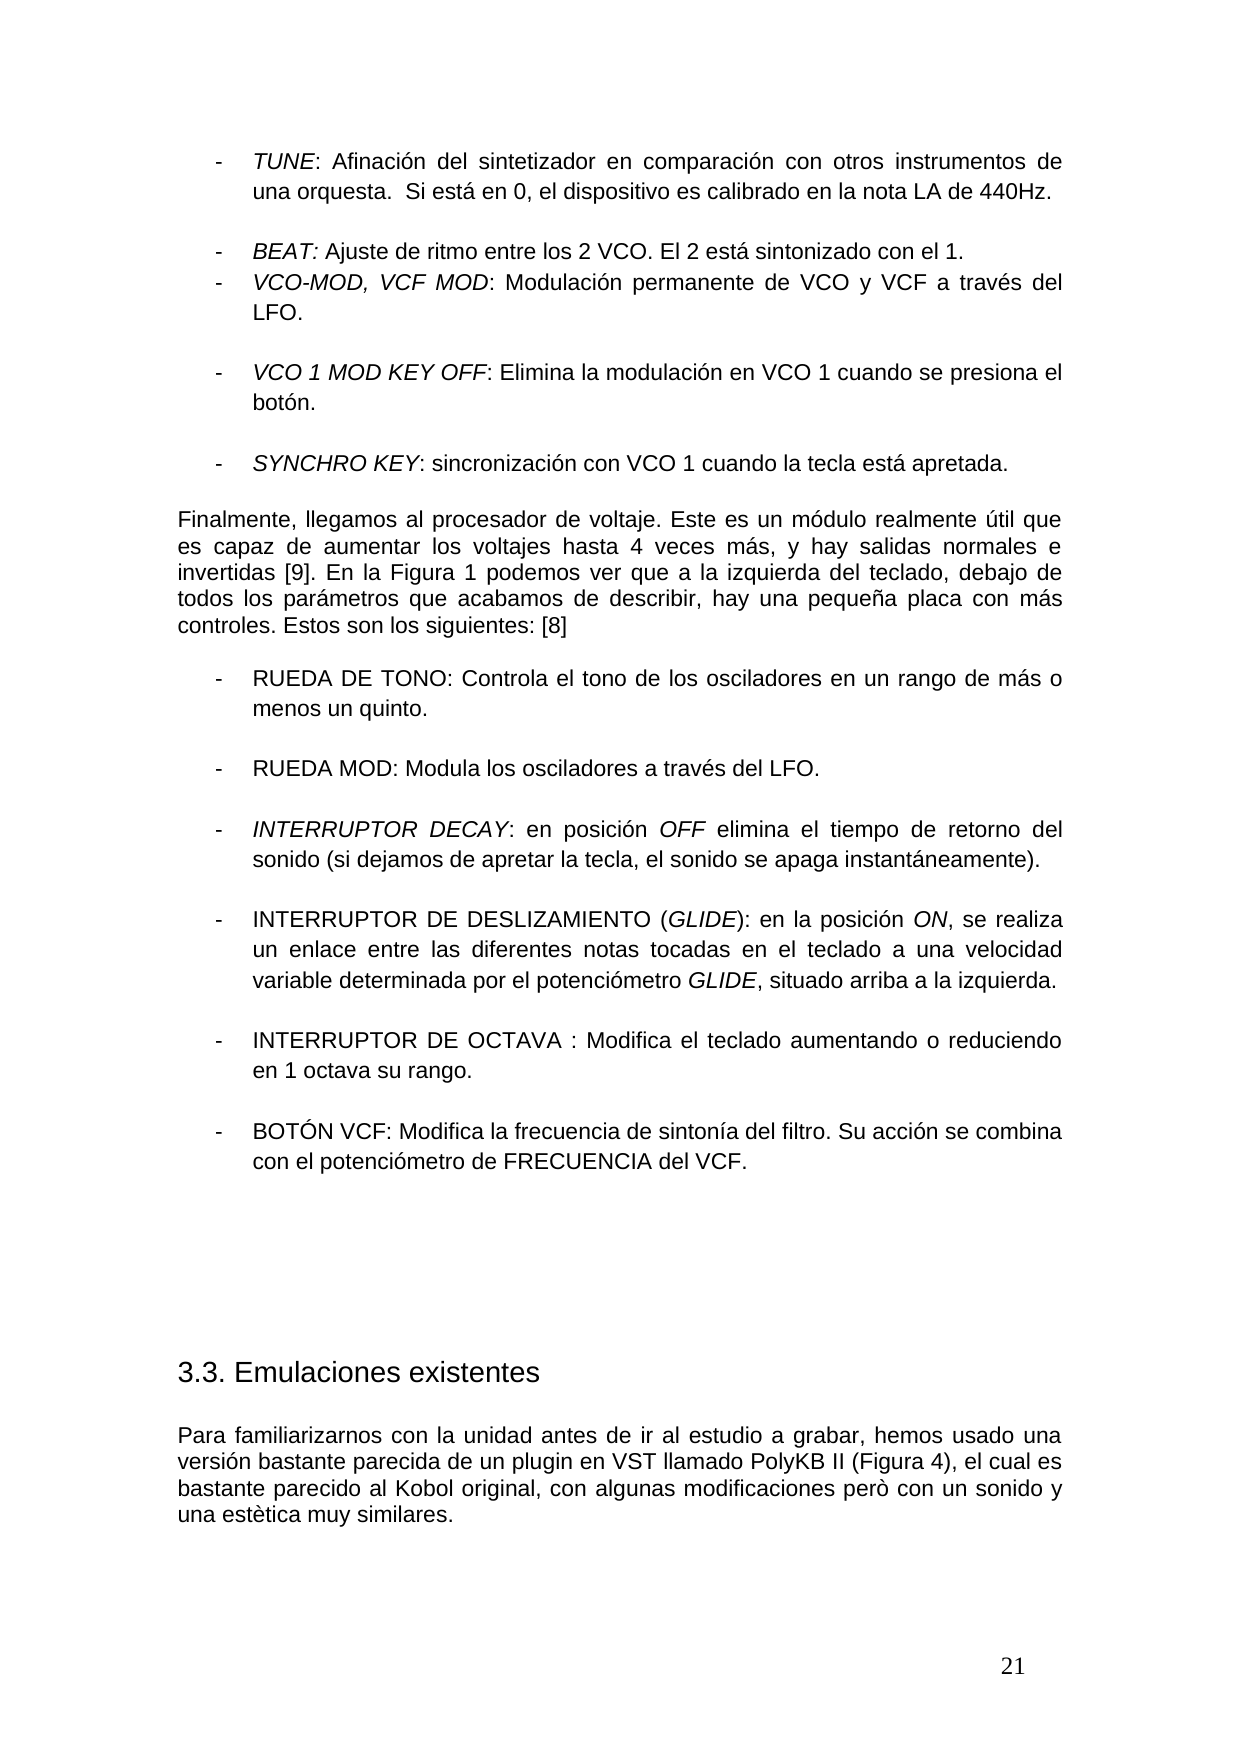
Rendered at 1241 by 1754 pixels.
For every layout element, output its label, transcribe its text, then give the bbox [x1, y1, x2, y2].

list INTERRUPTOR DE DESLIZAMIENTO (GLIDE): en la posición ON, se realiza un enlace entre las diferentes notas tocadas en el teclado a una velocidad variable determinada por el potenciómetro GLIDE, situado arriba a la izquierda. [215, 906, 1063, 993]
list VCO-MOD, VCF MOD: Modulación permanente de VCO y VCF a través del LFO. [215, 268, 1063, 325]
text Finalmente, llegamos al procesador de voltaje. Este es un módulo realmente útil que es capaz de aumentar los voltajes hasta 4 veces más, y hay salidas normales e invertidas [9]. En la Figura 1 podemos ver que a la izquierda del teclado, debajo de todos los parámetros que acabamos de describir, hay una pequeña placa con más controles. Estos son los siguientes: [8] [177, 506, 1063, 638]
list RUEDA MOD: Modula los osciladores a través del LFO. [215, 755, 1063, 781]
list SYNCHRO KEY: sincronización con VCO 1 cuando la tecla está apretada. [215, 450, 1063, 476]
list VCO 1 MOD KEY OFF: Elimina la modulación en VCO 1 cuando se presiona el botón. [215, 359, 1063, 416]
list INTERRUPTOR DE OCTAVA : Modifica el teclado aumentando o reduciendo en 1 octava su rango. [215, 1027, 1063, 1083]
text Para familiarizarnos con la unidad antes de ir al estudio a grabar, hemos usado una versión bastante parecida de un plugin en VST llamado PolyKB II (Figura 4), el cual es bastante parecido al Kobol original, con algunas modificaciones però con un sonido y una estètica muy similares. [177, 1422, 1063, 1527]
list TUNE: Afinación del sintetizador en comparación con otros instrumentos de una orquesta. Si está en 0, el dispositivo es calibrado en la nota LA de 440Hz. [215, 148, 1063, 204]
list BEAT: Ajuste de ritmo entre los 2 VCO. El 2 está sintonizado con el 1. [215, 238, 1063, 265]
list RUEDA DE TONO: Controla el tono de los osciladores en un rango de más o menos un quinto. [215, 664, 1063, 721]
text 3.3. Emulaciones existentes [177, 1355, 1063, 1388]
list INTERRUPTOR DECAY: en posición OFF elimina el tiempo de retorno del sonido (si dejamos de apretar la tecla, el sonido se apaga instantáneamente). [215, 816, 1063, 872]
list BOTÓN VCF: Modifica la frecuencia de sintonía del filtro. Su acción se combina con el potenciómetro de FRECUENCIA del VCF. [215, 1118, 1063, 1174]
